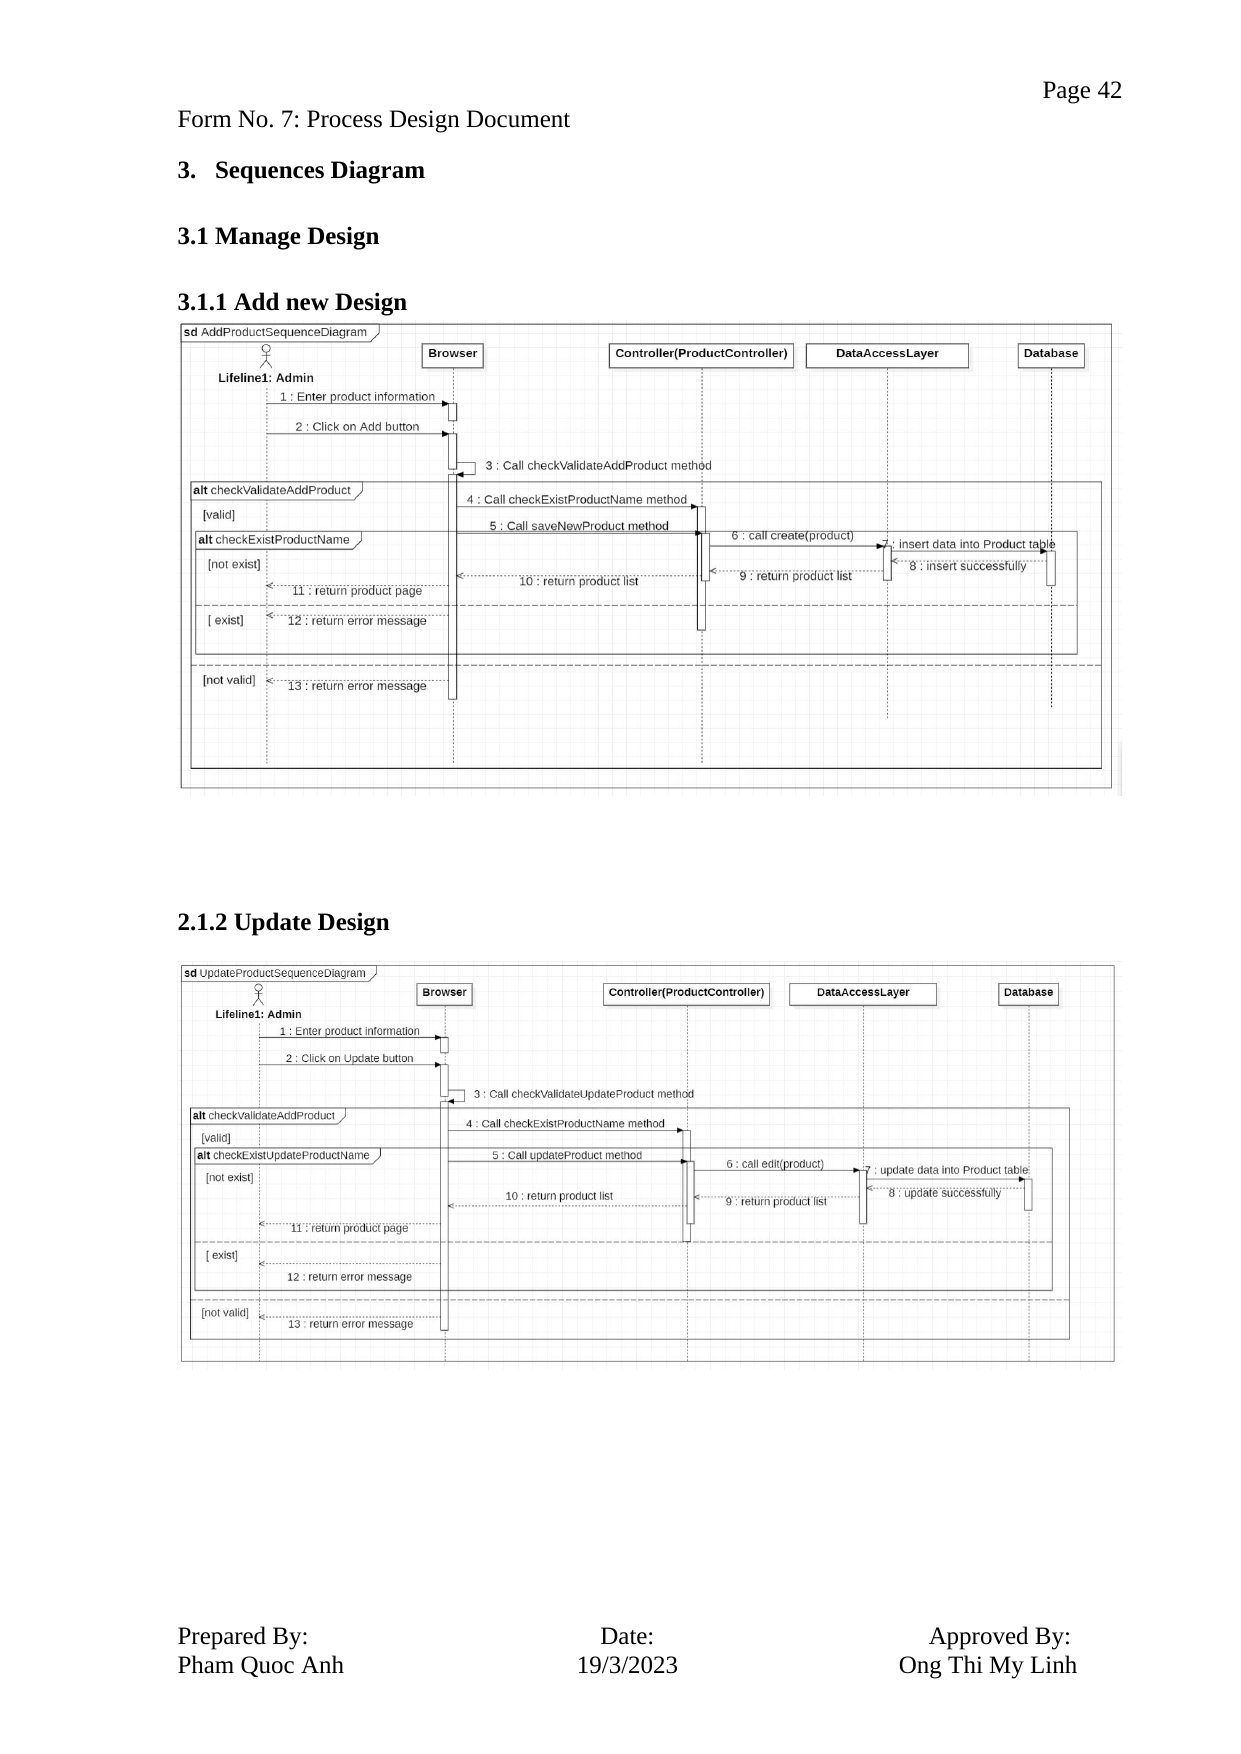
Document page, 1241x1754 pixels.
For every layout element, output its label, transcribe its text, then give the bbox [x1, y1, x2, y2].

text 3.1 Manage Design [177, 221, 1122, 250]
text 2.1.2 Update Design [177, 907, 1122, 936]
text 3. Sequences Diagram [177, 155, 1122, 184]
text 3.1.1 Add new Design [177, 287, 1122, 316]
picture [177, 320, 1123, 796]
picture [177, 961, 1123, 1370]
